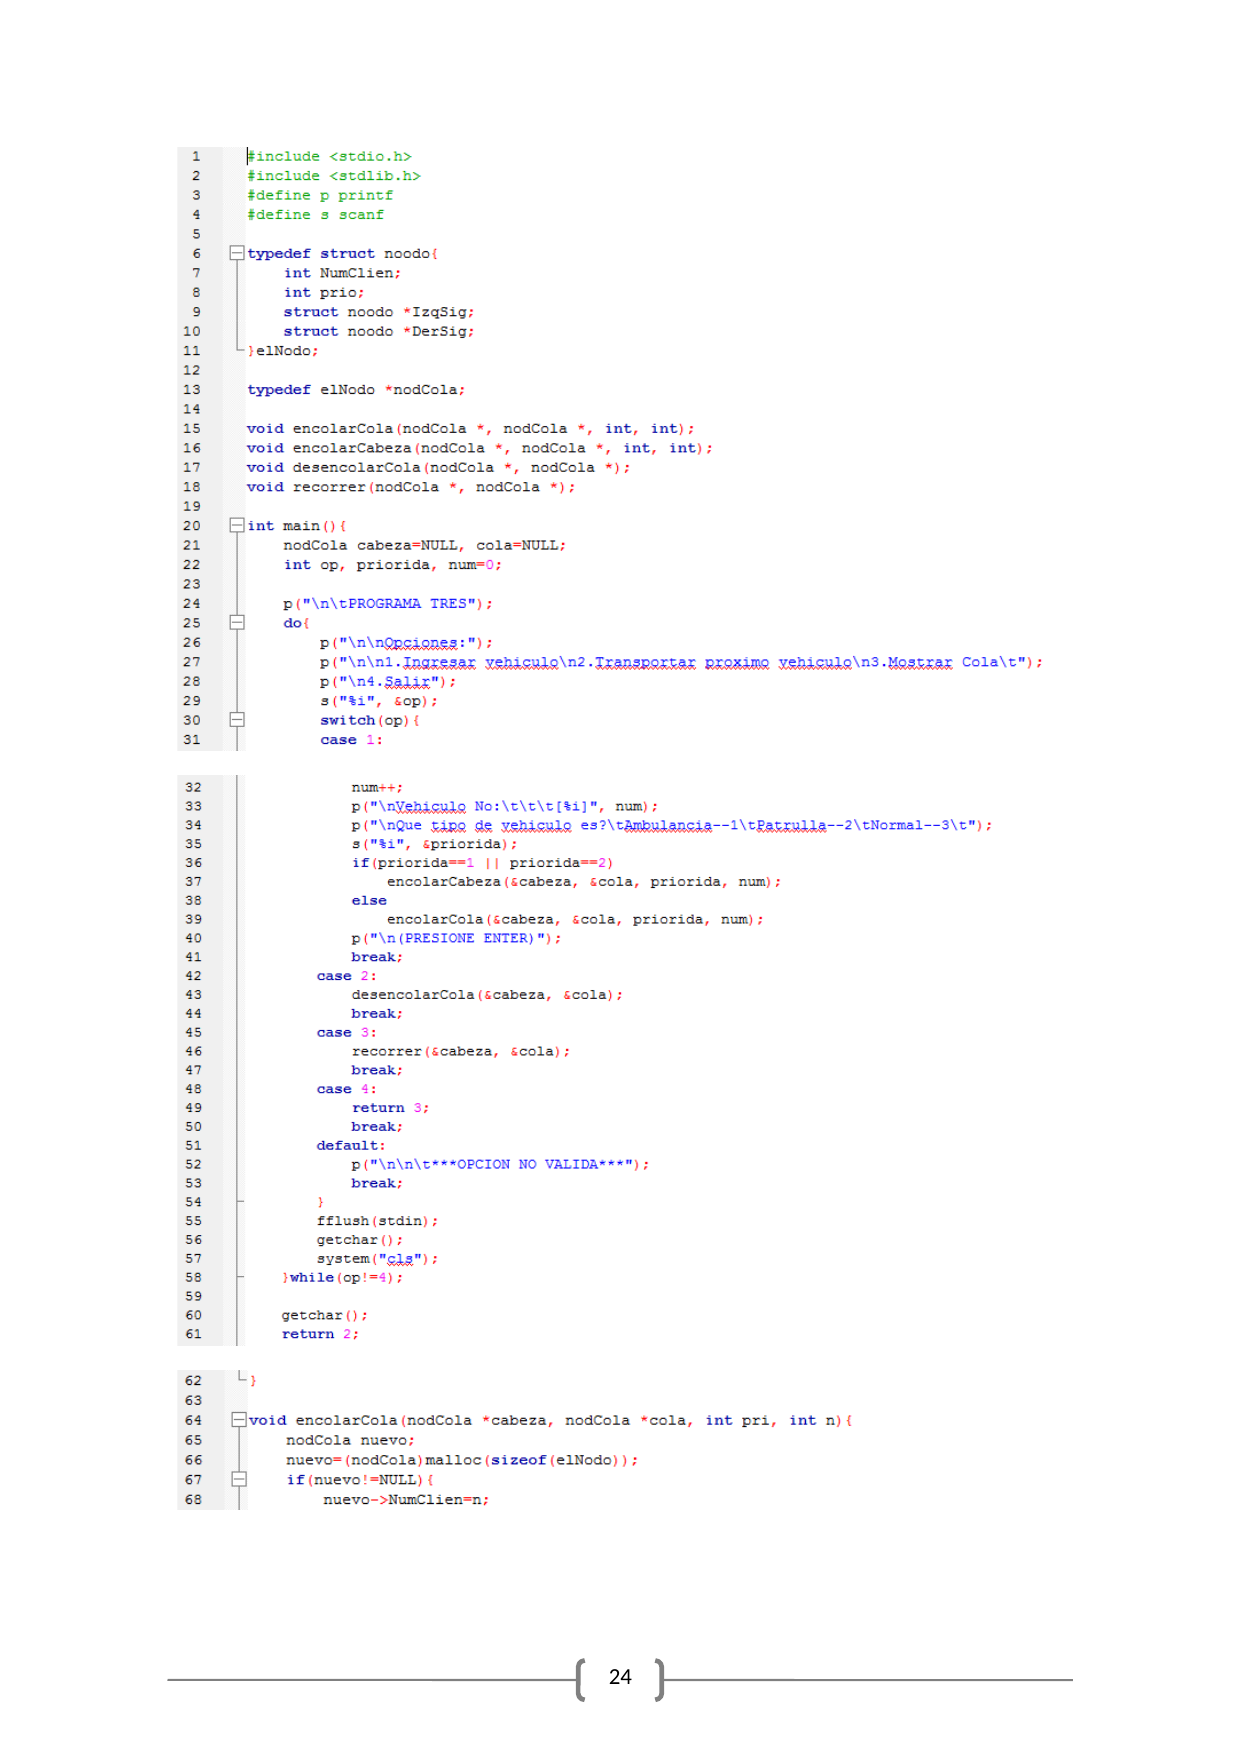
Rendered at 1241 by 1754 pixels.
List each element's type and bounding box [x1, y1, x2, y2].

picture [177, 147, 1064, 751]
picture [177, 775, 1063, 1346]
picture [177, 1370, 1062, 1510]
